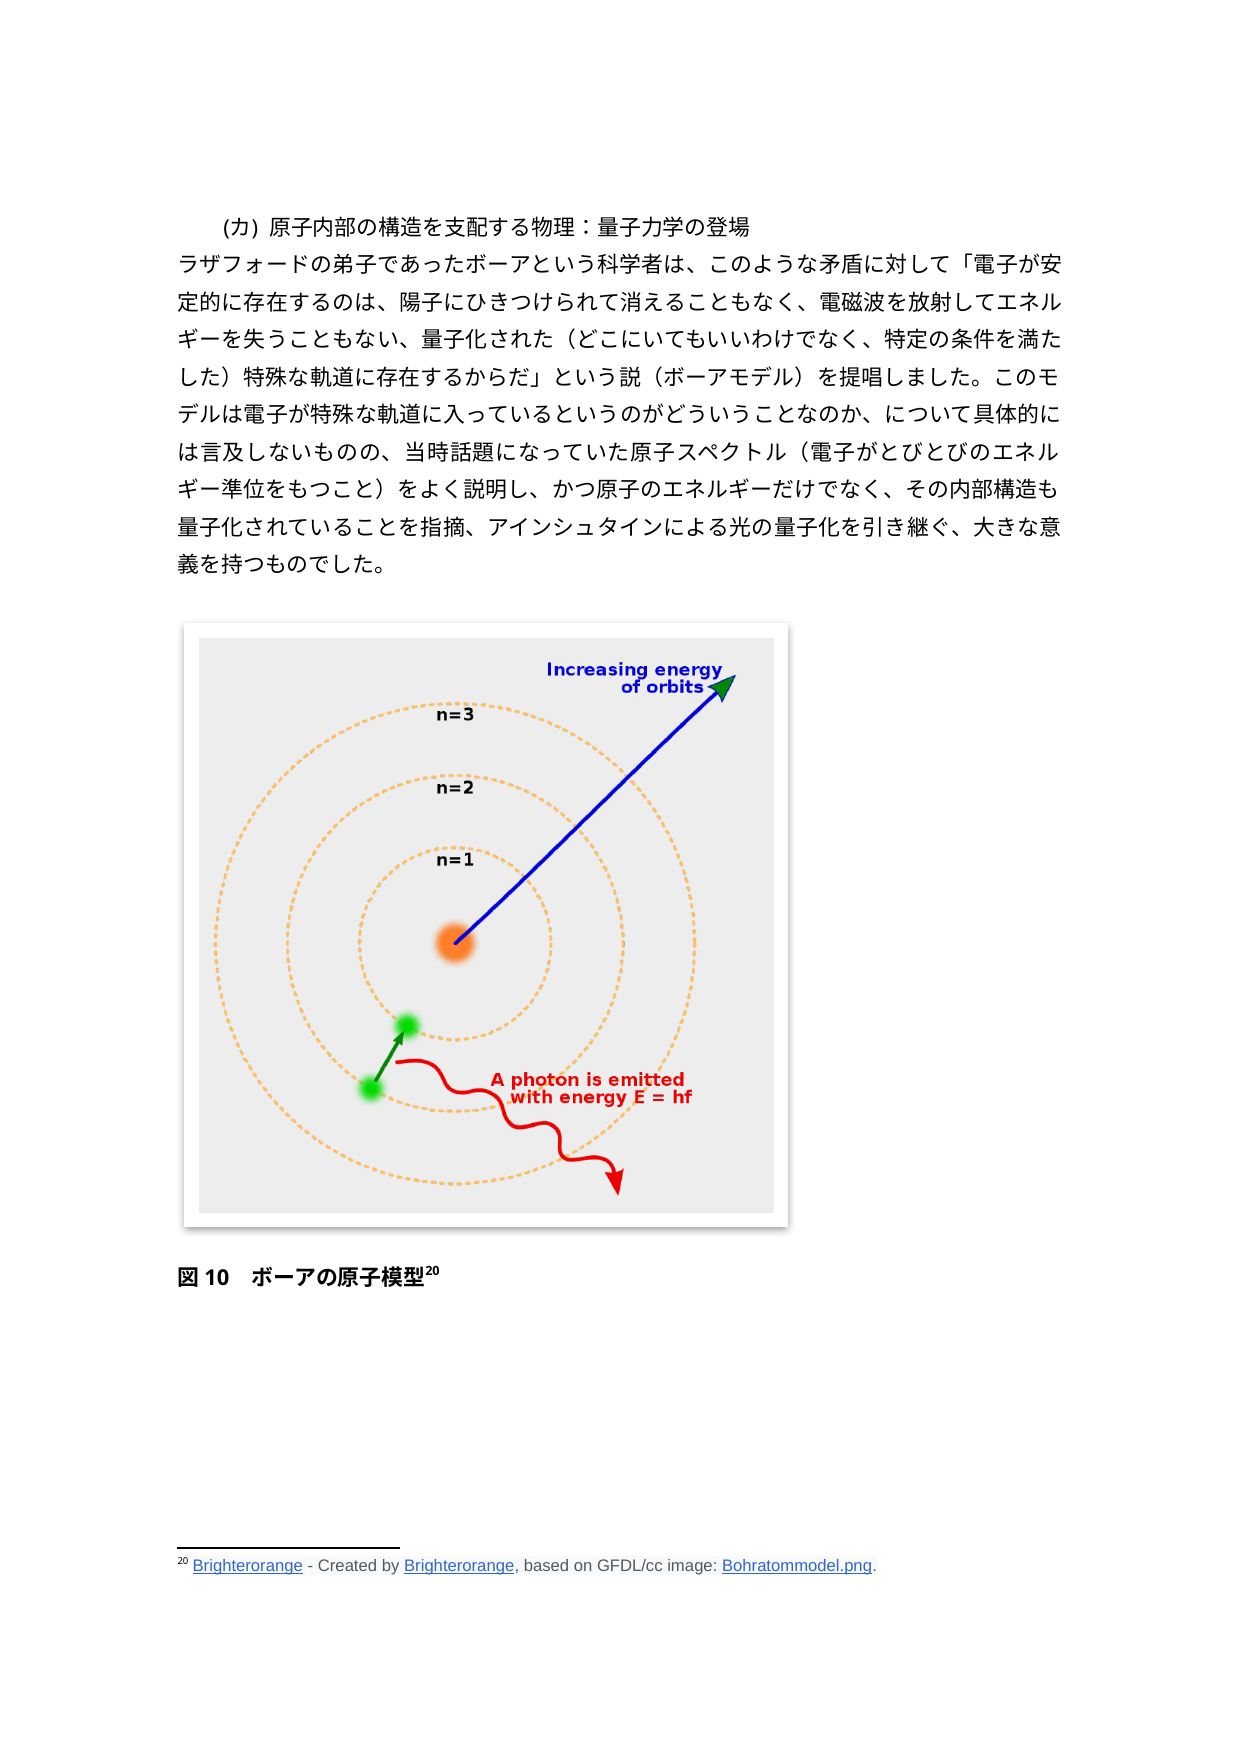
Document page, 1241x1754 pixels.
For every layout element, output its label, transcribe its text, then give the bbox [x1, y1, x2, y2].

picture [199, 638, 774, 1213]
text ラザフォードの弟子であったボーアという科学者は、このような矛盾に対して「電子が安定的に存在するのは、陽子にひきつけられて消えることもなく、電磁波を放射してエネルギーを失うこともない、量子化された（どこにいてもいいわけでなく、特定の条件を満たした）特殊な軌道に存在するからだ」という説（ボーアモデル）を提唱しました。このモデルは電子が特殊な軌道に入っているというのがどういうことなのか、について具体的には言及しないものの、当時話題になっていた原子スペクトル（電子がとびとびのエネルギー準位をもつこと）をよく説明し、かつ原子のエネルギーだけでなく、その内部構造も量子化されていることを指摘、アインシュタインによる光の量子化を引き継ぐ、大きな意義を持つものでした。 [177, 244, 1063, 582]
list 原子内部の構造を支配する物理：量子力学の登場 [223, 207, 1063, 244]
